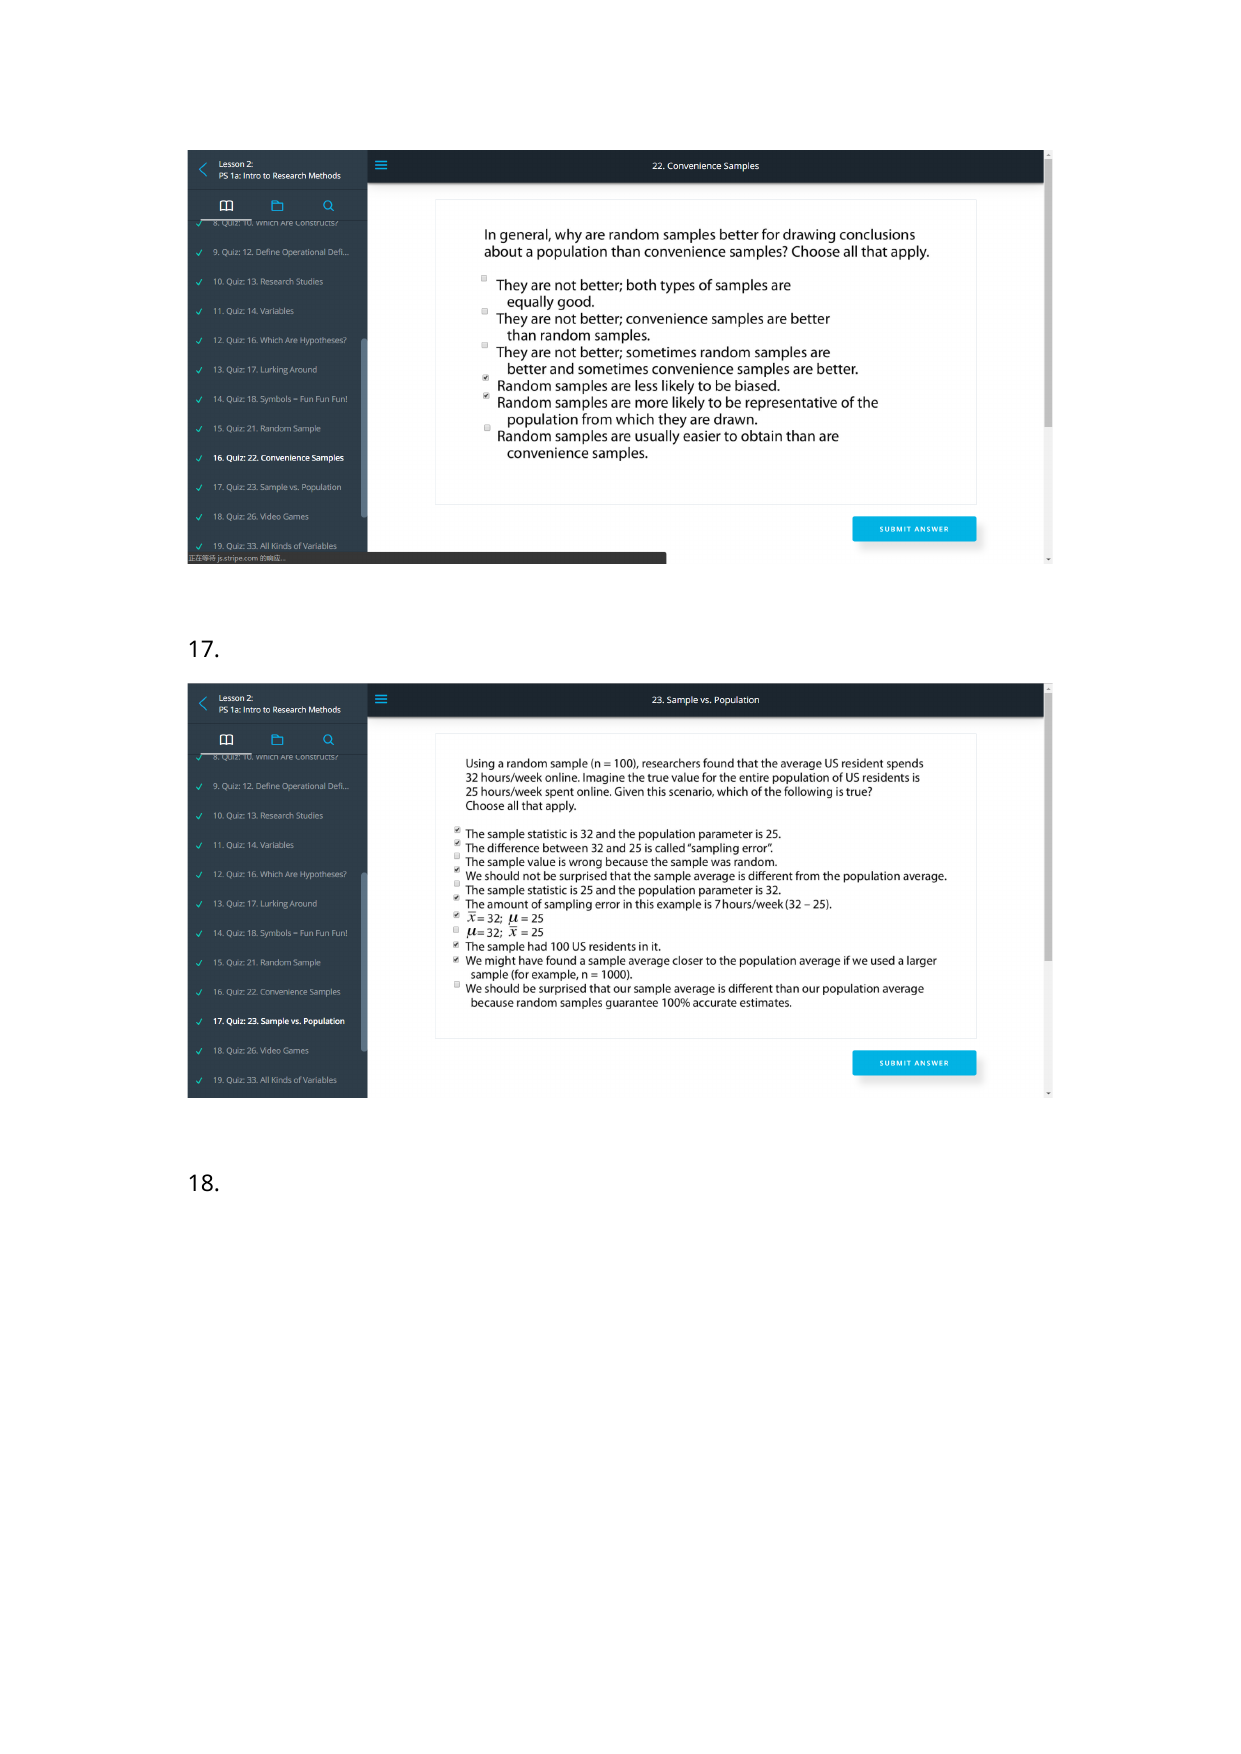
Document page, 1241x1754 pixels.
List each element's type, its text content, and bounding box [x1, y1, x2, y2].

text 17. [187, 633, 1053, 664]
picture [187, 150, 1053, 564]
text 18. [187, 1167, 1053, 1198]
picture [187, 683, 1053, 1098]
